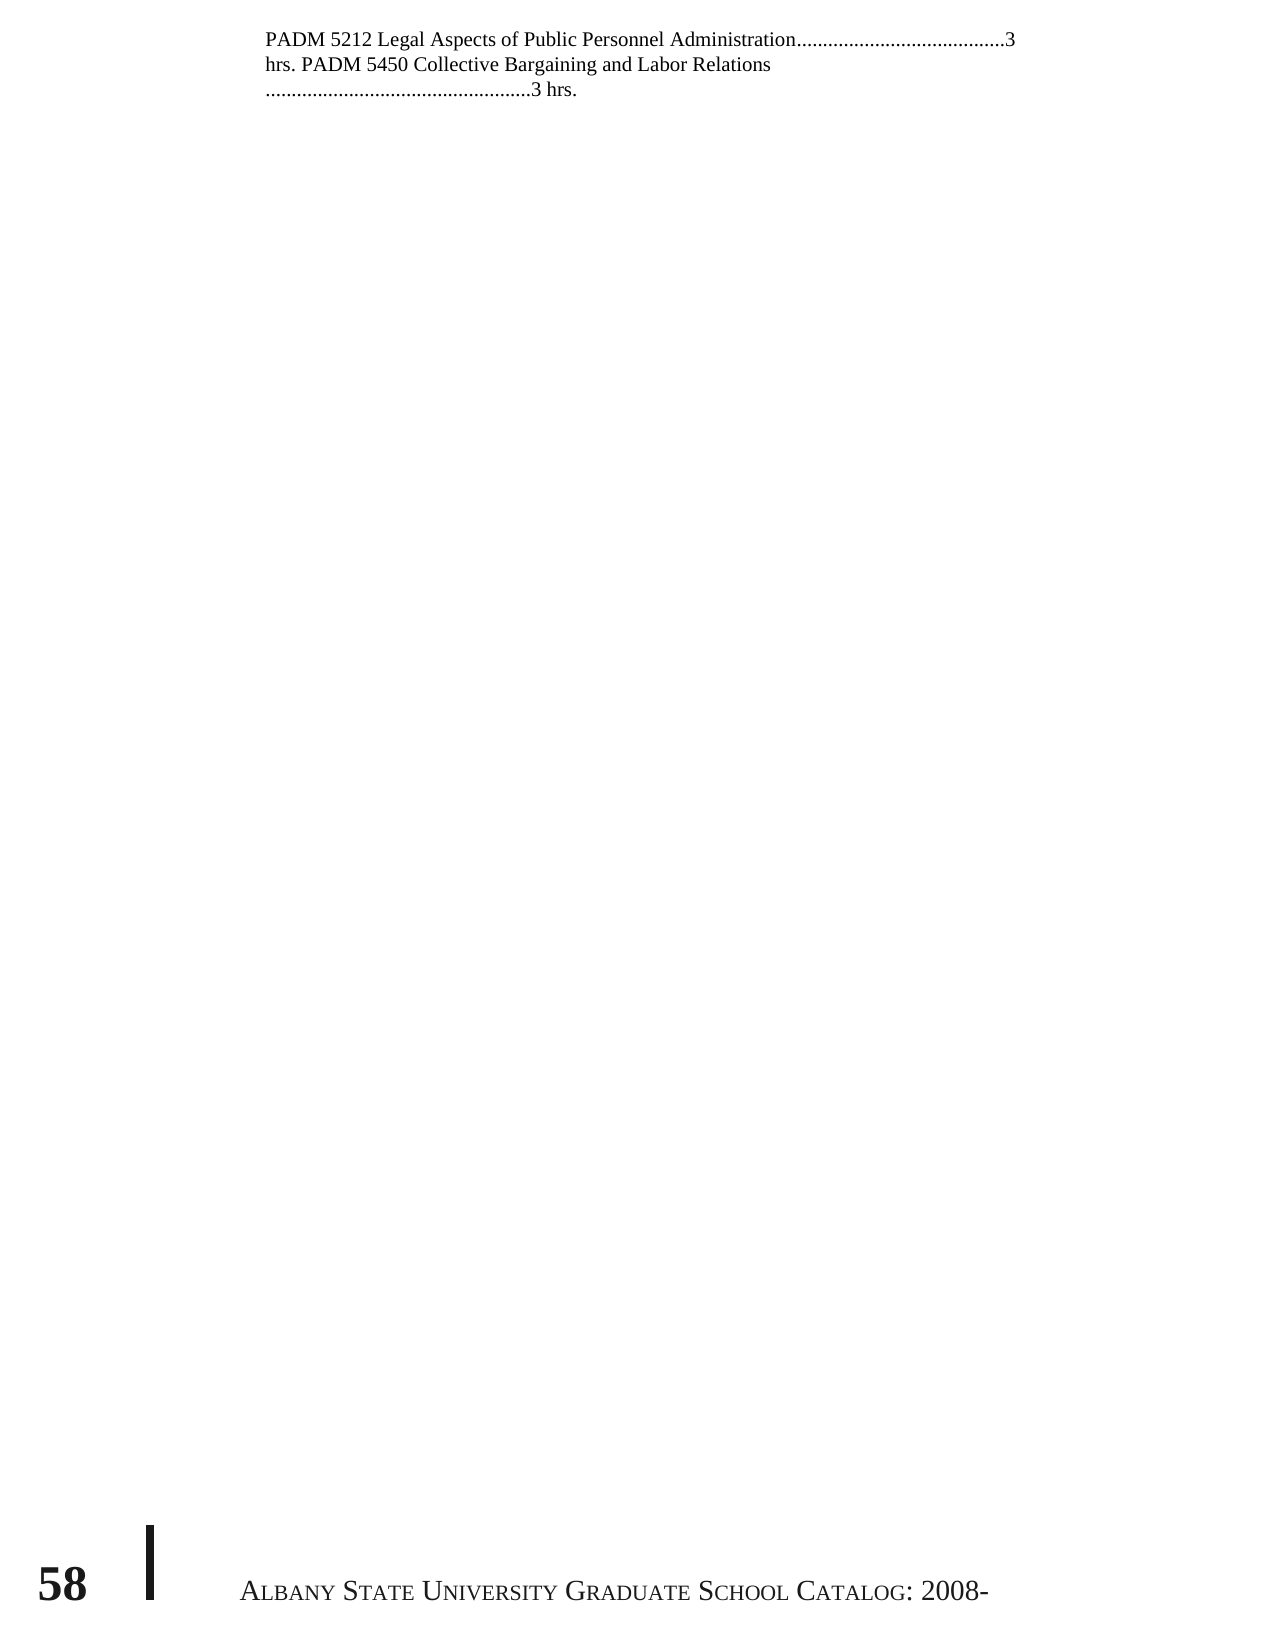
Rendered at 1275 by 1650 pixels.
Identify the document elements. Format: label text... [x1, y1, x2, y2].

text PADM 5212 Legal Aspects of Public Personnel Administration........................................3 hrs. PADM 5450 Collective Bargaining and Labor Relations ...................................................3 hrs. [265, 27, 1050, 101]
